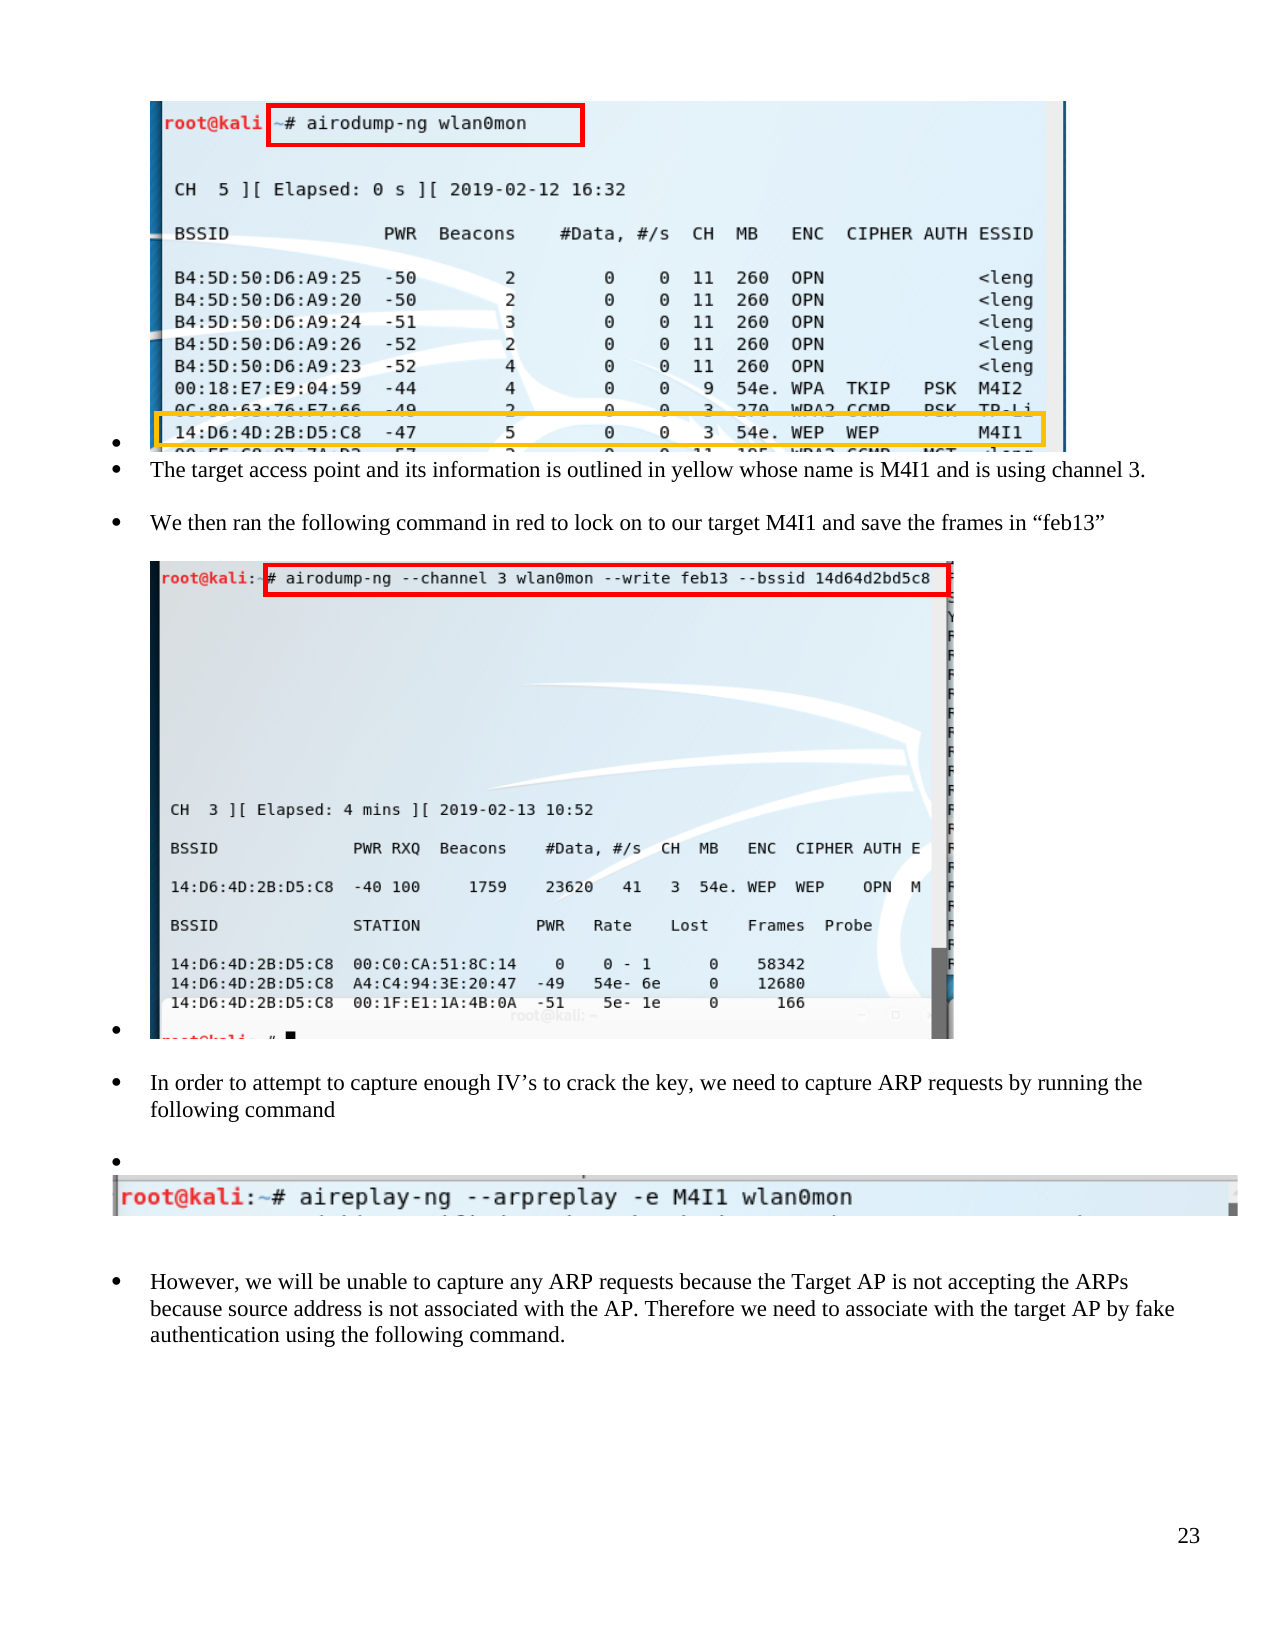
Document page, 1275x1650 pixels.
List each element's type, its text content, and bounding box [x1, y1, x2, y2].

picture [150, 561, 954, 1039]
list However, we will be unable to capture any ARP requests because the Target AP is not accepting the ARPs because source address is not associated with the AP. Therefore we need to associate with the target AP by fake authentication using the following command. [112, 1268, 1200, 1347]
picture [112, 1175, 1238, 1216]
list In order to attempt to capture enough IV’s to crack the key, we need to capture ARP requests by running the following command [112, 1069, 1200, 1122]
picture [150, 101, 1067, 452]
list The target access point and its information is outlined in yellow whose name is M4I1 and is using channel 3. [112, 456, 1200, 482]
list We then ran the following command in red to lock on to our target M4I1 and save the frames in “feb13” [112, 509, 1200, 535]
